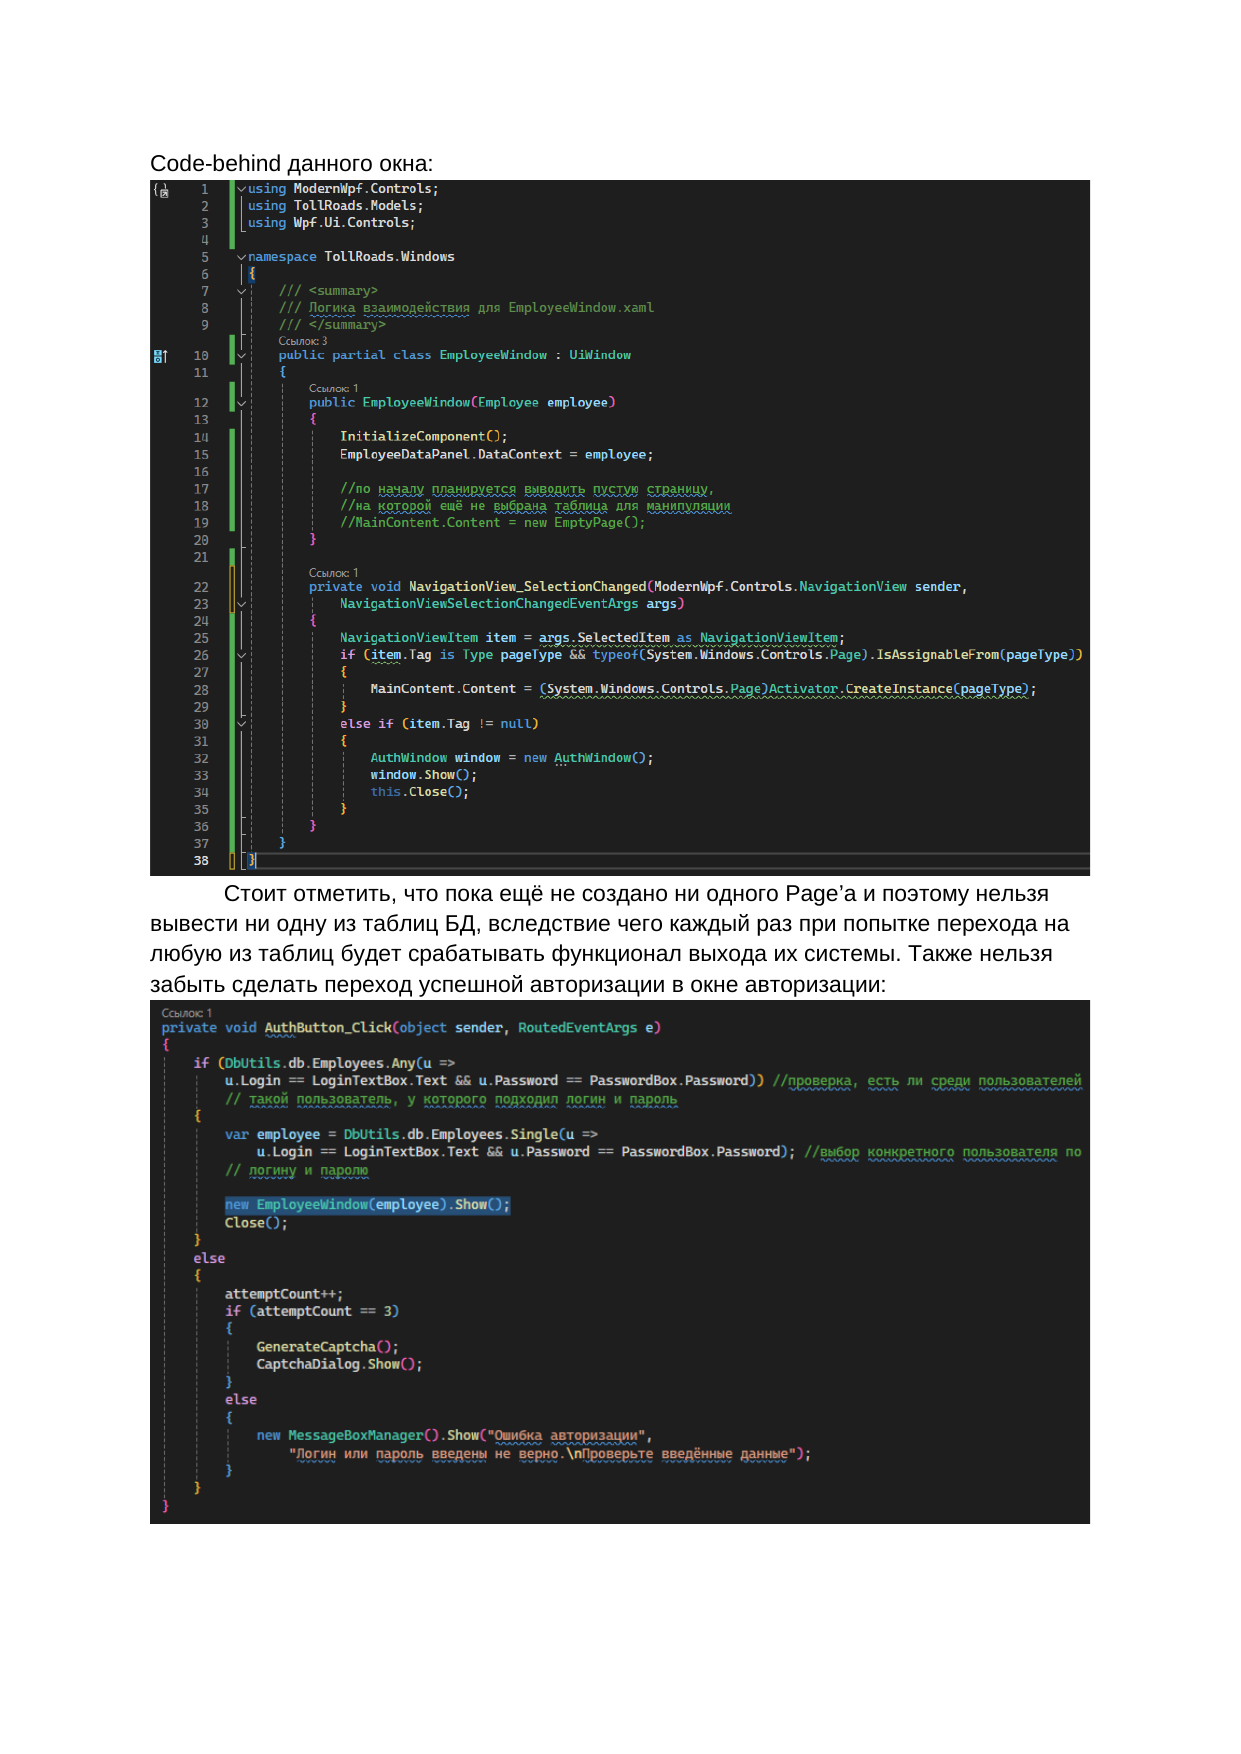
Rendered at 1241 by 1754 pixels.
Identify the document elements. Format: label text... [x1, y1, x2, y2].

picture [150, 180, 1091, 876]
picture [150, 1000, 1091, 1524]
text Стоит отметить, что пока ещё не создано ни одного Page’а и поэтому нельзя вывести ни одну из таблиц БД, вследствие чего каждый раз при попытке перехода на любую из таблиц будет срабатывать функционал выхода их системы. Также нельзя забыть сделать переход успешной авторизации в окне авторизации: [150, 880, 1090, 997]
text Code-behind данного окна: [150, 150, 1090, 176]
